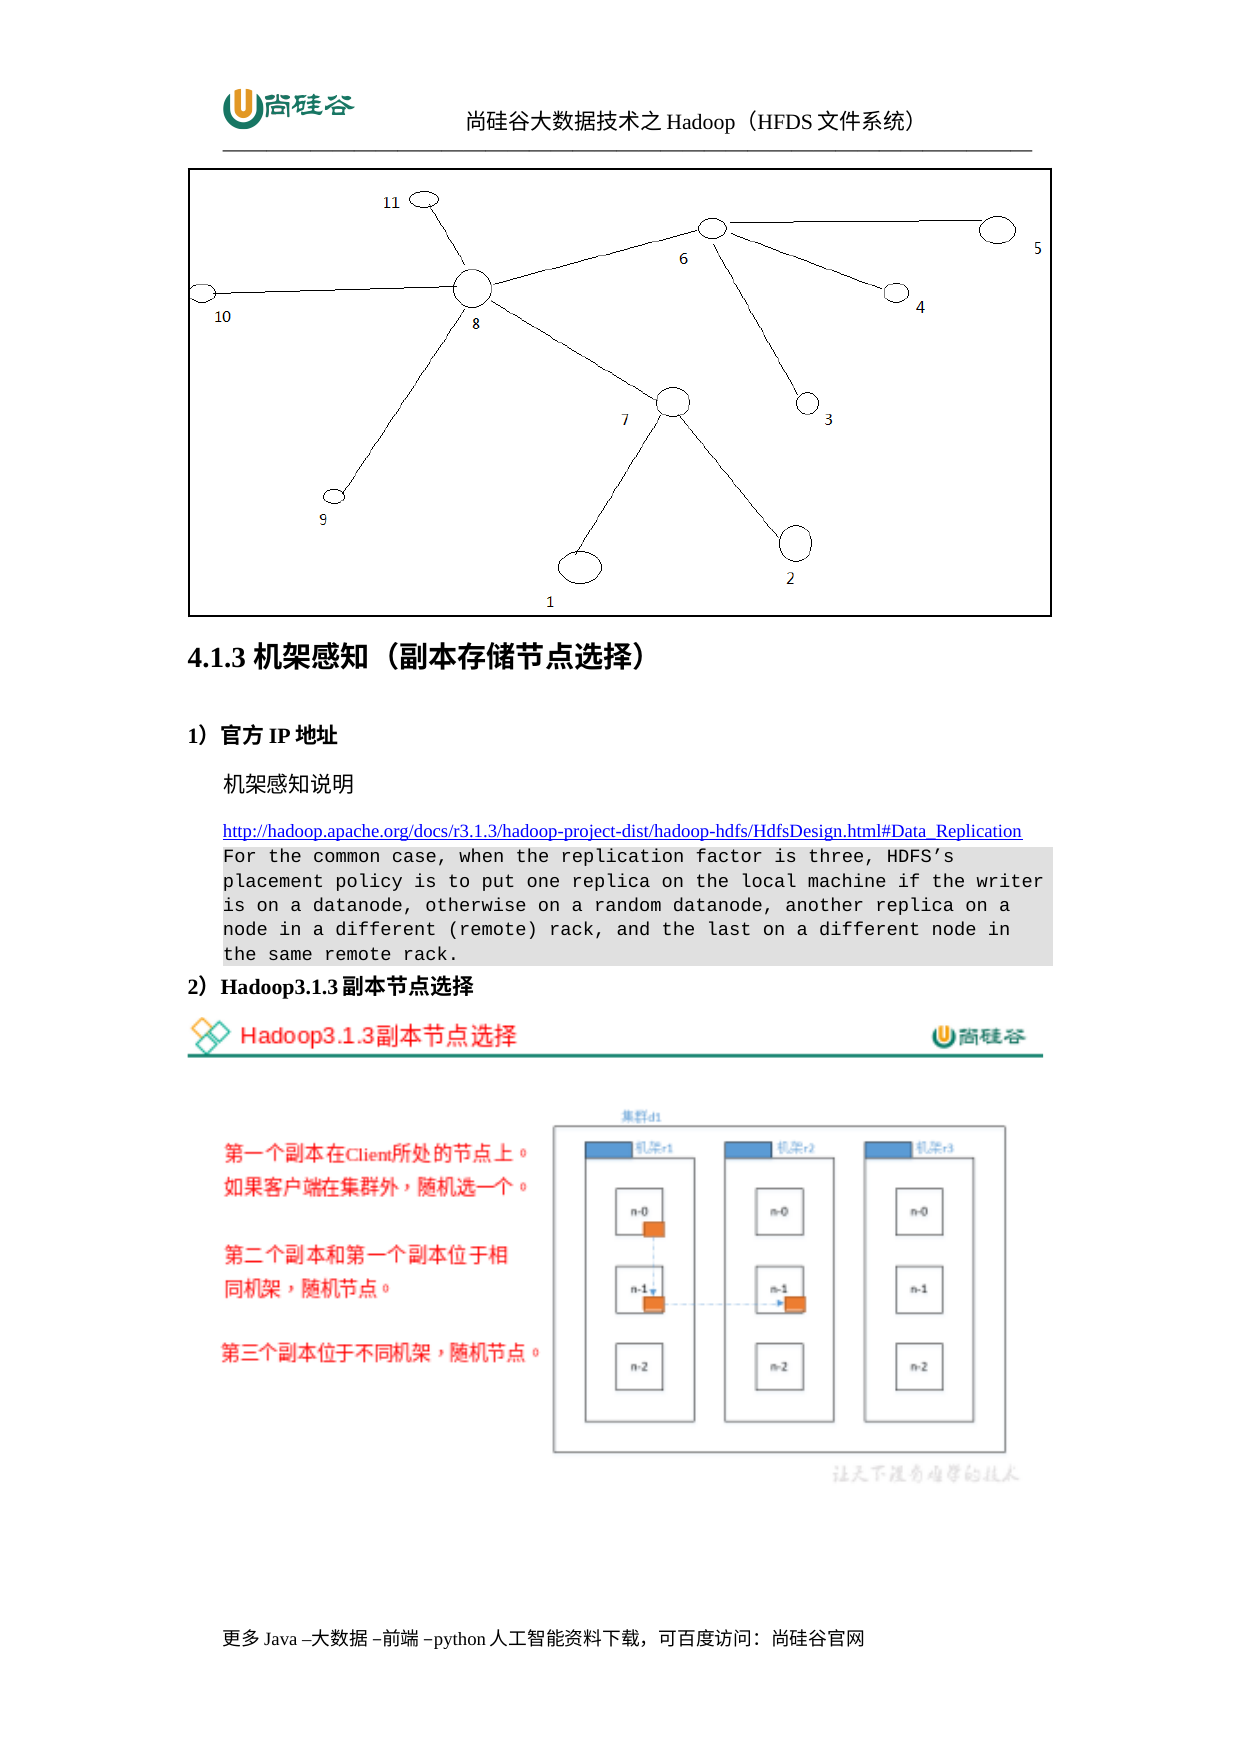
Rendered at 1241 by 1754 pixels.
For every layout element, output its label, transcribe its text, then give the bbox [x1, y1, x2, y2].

picture [222, 88, 356, 130]
text For the common case, when the replication factor is three, HDFS’s placement policy is to put one replica on the local machine if the writer is on a datanode, otherwise on a random datanode, another replica on a node in a different (remote) rack, and the last on a different node in the same remote rack. [223, 847, 1053, 966]
text 2）Hadoop3.1.3副本节点选择 [187, 969, 1053, 1001]
text http://hadoop.apache.org/docs/r3.1.3/hadoop-project-dist/hadoop-hdfs/HdfsDesign.html#Data_Replication [187, 814, 1053, 847]
text 1）官方IP地址 [187, 718, 1053, 750]
subtitle 4.1.3 机架感知（副本存储节点选择） [187, 622, 1053, 687]
text 机架感知说明 [187, 766, 1053, 799]
picture [190, 170, 1050, 615]
